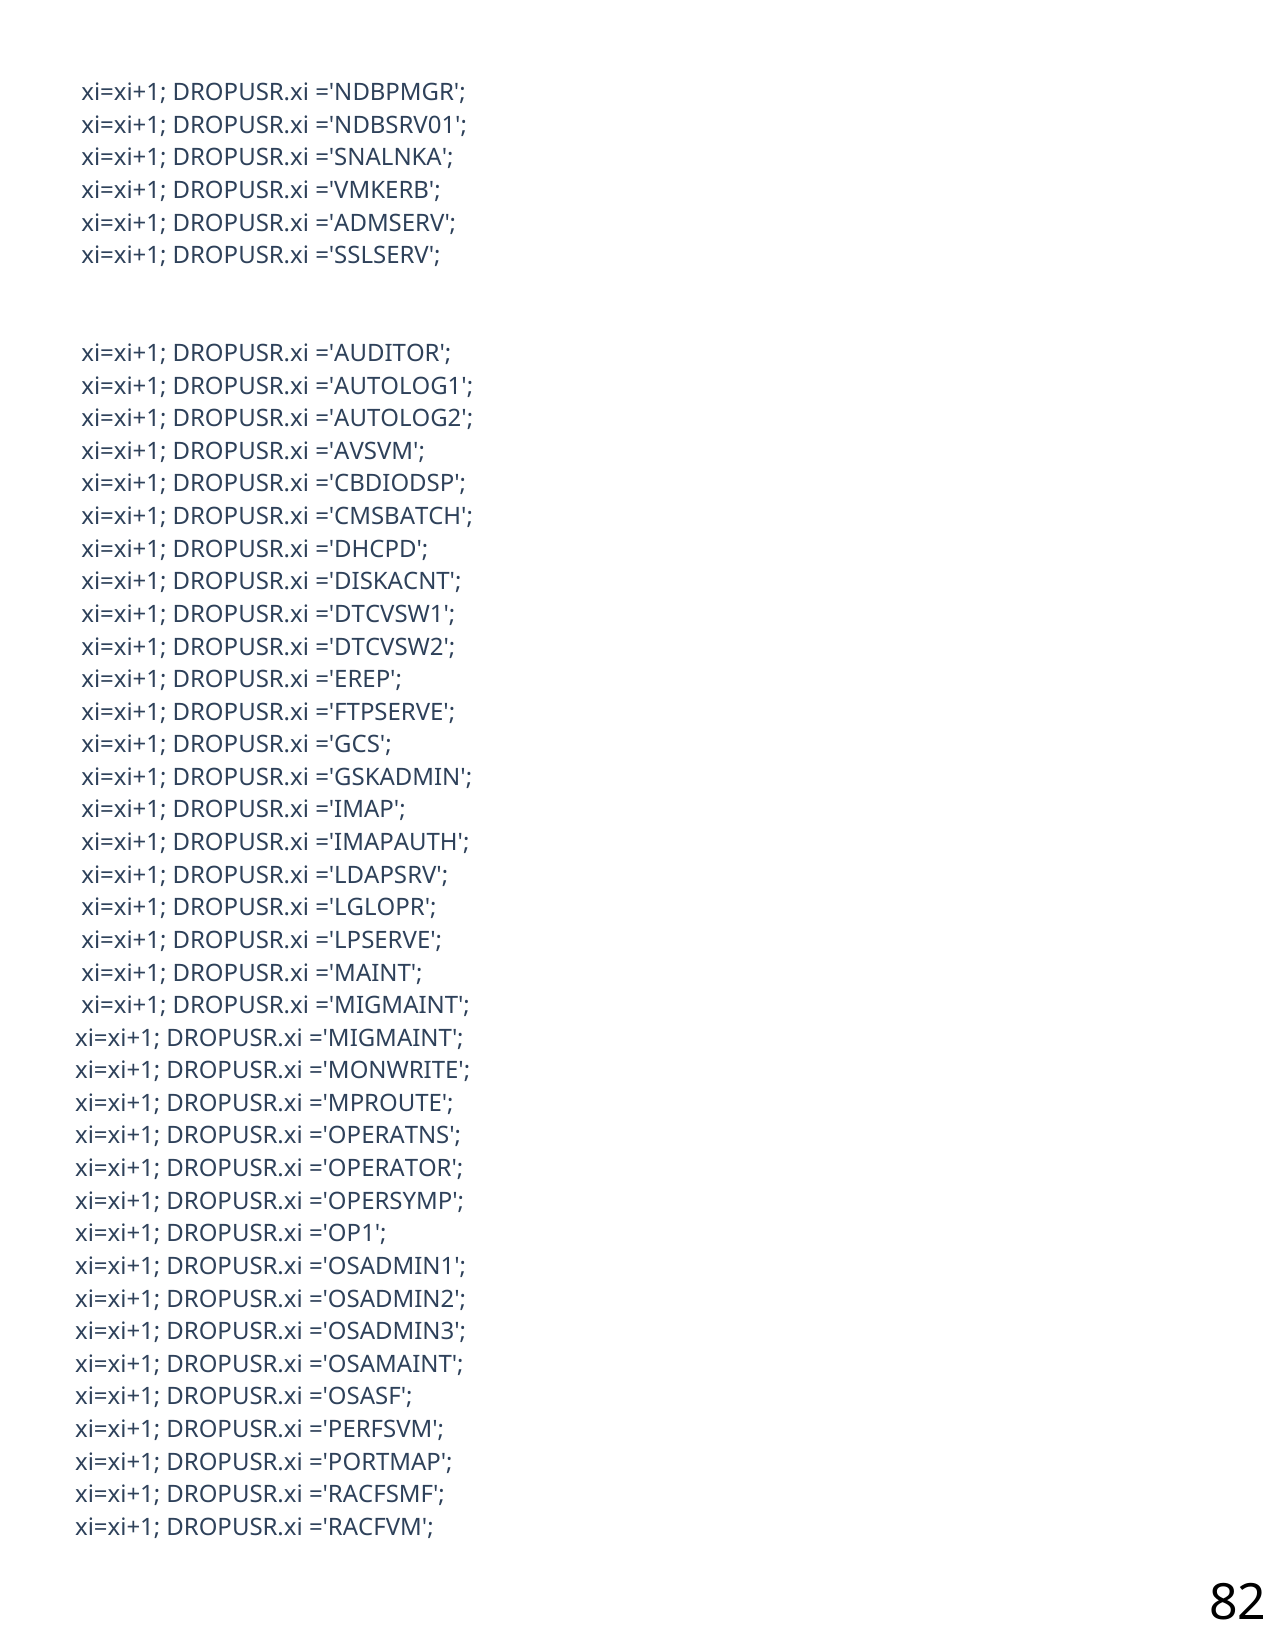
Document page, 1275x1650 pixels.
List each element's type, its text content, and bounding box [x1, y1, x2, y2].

text xi=xi+1; DROPUSR.xi ='PORTMAP'; [75, 1444, 1200, 1477]
text xi=xi+1; DROPUSR.xi ='AUDITOR'; [75, 336, 1200, 368]
text xi=xi+1; DROPUSR.xi ='OPERATOR'; [75, 1151, 1200, 1183]
text xi=xi+1; DROPUSR.xi ='MONWRITE'; [75, 1053, 1200, 1086]
text xi=xi+1; DROPUSR.xi ='VMKERB'; [75, 173, 1200, 205]
text xi=xi+1; DROPUSR.xi ='RACFSMF'; [75, 1477, 1200, 1509]
text xi=xi+1; DROPUSR.xi ='AUTOLOG1'; [75, 368, 1200, 401]
text xi=xi+1; DROPUSR.xi ='OSASF'; [75, 1379, 1200, 1412]
text xi=xi+1; DROPUSR.xi ='CMSBATCH'; [75, 499, 1200, 531]
text xi=xi+1; DROPUSR.xi ='MPROUTE'; [75, 1086, 1200, 1118]
text xi=xi+1; DROPUSR.xi ='DISKACNT'; [75, 564, 1200, 597]
text xi=xi+1; DROPUSR.xi ='MAINT'; [75, 955, 1200, 988]
text xi=xi+1; DROPUSR.xi ='LDAPSRV'; [75, 857, 1200, 890]
text xi=xi+1; DROPUSR.xi ='SNALNKA'; [75, 140, 1200, 173]
text xi=xi+1; DROPUSR.xi ='LGLOPR'; [75, 890, 1200, 923]
text xi=xi+1; DROPUSR.xi ='FTPSERVE'; [75, 694, 1200, 727]
text xi=xi+1; DROPUSR.xi ='IMAP'; [75, 792, 1200, 825]
text xi=xi+1; DROPUSR.xi ='CBDIODSP'; [75, 466, 1200, 499]
text xi=xi+1; DROPUSR.xi ='PERFSVM'; [75, 1412, 1200, 1444]
text xi=xi+1; DROPUSR.xi ='AUTOLOG2'; [75, 401, 1200, 434]
text xi=xi+1; DROPUSR.xi ='OSAMAINT'; [75, 1347, 1200, 1379]
text xi=xi+1; DROPUSR.xi ='AVSVM'; [75, 434, 1200, 466]
text xi=xi+1; DROPUSR.xi ='OSADMIN3'; [75, 1314, 1200, 1347]
text xi=xi+1; DROPUSR.xi ='GCS'; [75, 727, 1200, 760]
text xi=xi+1; DROPUSR.xi ='NDBSRV01'; [75, 108, 1200, 140]
text xi=xi+1; DROPUSR.xi ='DHCPD'; [75, 531, 1200, 564]
text xi=xi+1; DROPUSR.xi ='SSLSERV'; [75, 238, 1200, 271]
text xi=xi+1; DROPUSR.xi ='IMAPAUTH'; [75, 825, 1200, 857]
text xi=xi+1; DROPUSR.xi ='OPERATNS'; [75, 1118, 1200, 1151]
text xi=xi+1; DROPUSR.xi ='DTCVSW2'; [75, 629, 1200, 662]
text xi=xi+1; DROPUSR.xi ='OSADMIN1'; [75, 1249, 1200, 1281]
text xi=xi+1; DROPUSR.xi ='GSKADMIN'; [75, 760, 1200, 792]
text xi=xi+1; DROPUSR.xi ='OSADMIN2'; [75, 1281, 1200, 1314]
text xi=xi+1; DROPUSR.xi ='DTCVSW1'; [75, 597, 1200, 629]
text xi=xi+1; DROPUSR.xi ='RACFVM'; [75, 1509, 1200, 1542]
text xi=xi+1; DROPUSR.xi ='LPSERVE'; [75, 923, 1200, 955]
text xi=xi+1; DROPUSR.xi ='NDBPMGR'; [75, 75, 1200, 108]
text xi=xi+1; DROPUSR.xi ='EREP'; [75, 662, 1200, 694]
text xi=xi+1; DROPUSR.xi ='ADMSERV'; [75, 205, 1200, 238]
text xi=xi+1; DROPUSR.xi ='OP1'; [75, 1216, 1200, 1249]
text xi=xi+1; DROPUSR.xi ='OPERSYMP'; [75, 1183, 1200, 1216]
text xi=xi+1; DROPUSR.xi ='MIGMAINT'; xi=xi+1; DROPUSR.xi ='MIGMAINT'; [75, 988, 1200, 1053]
